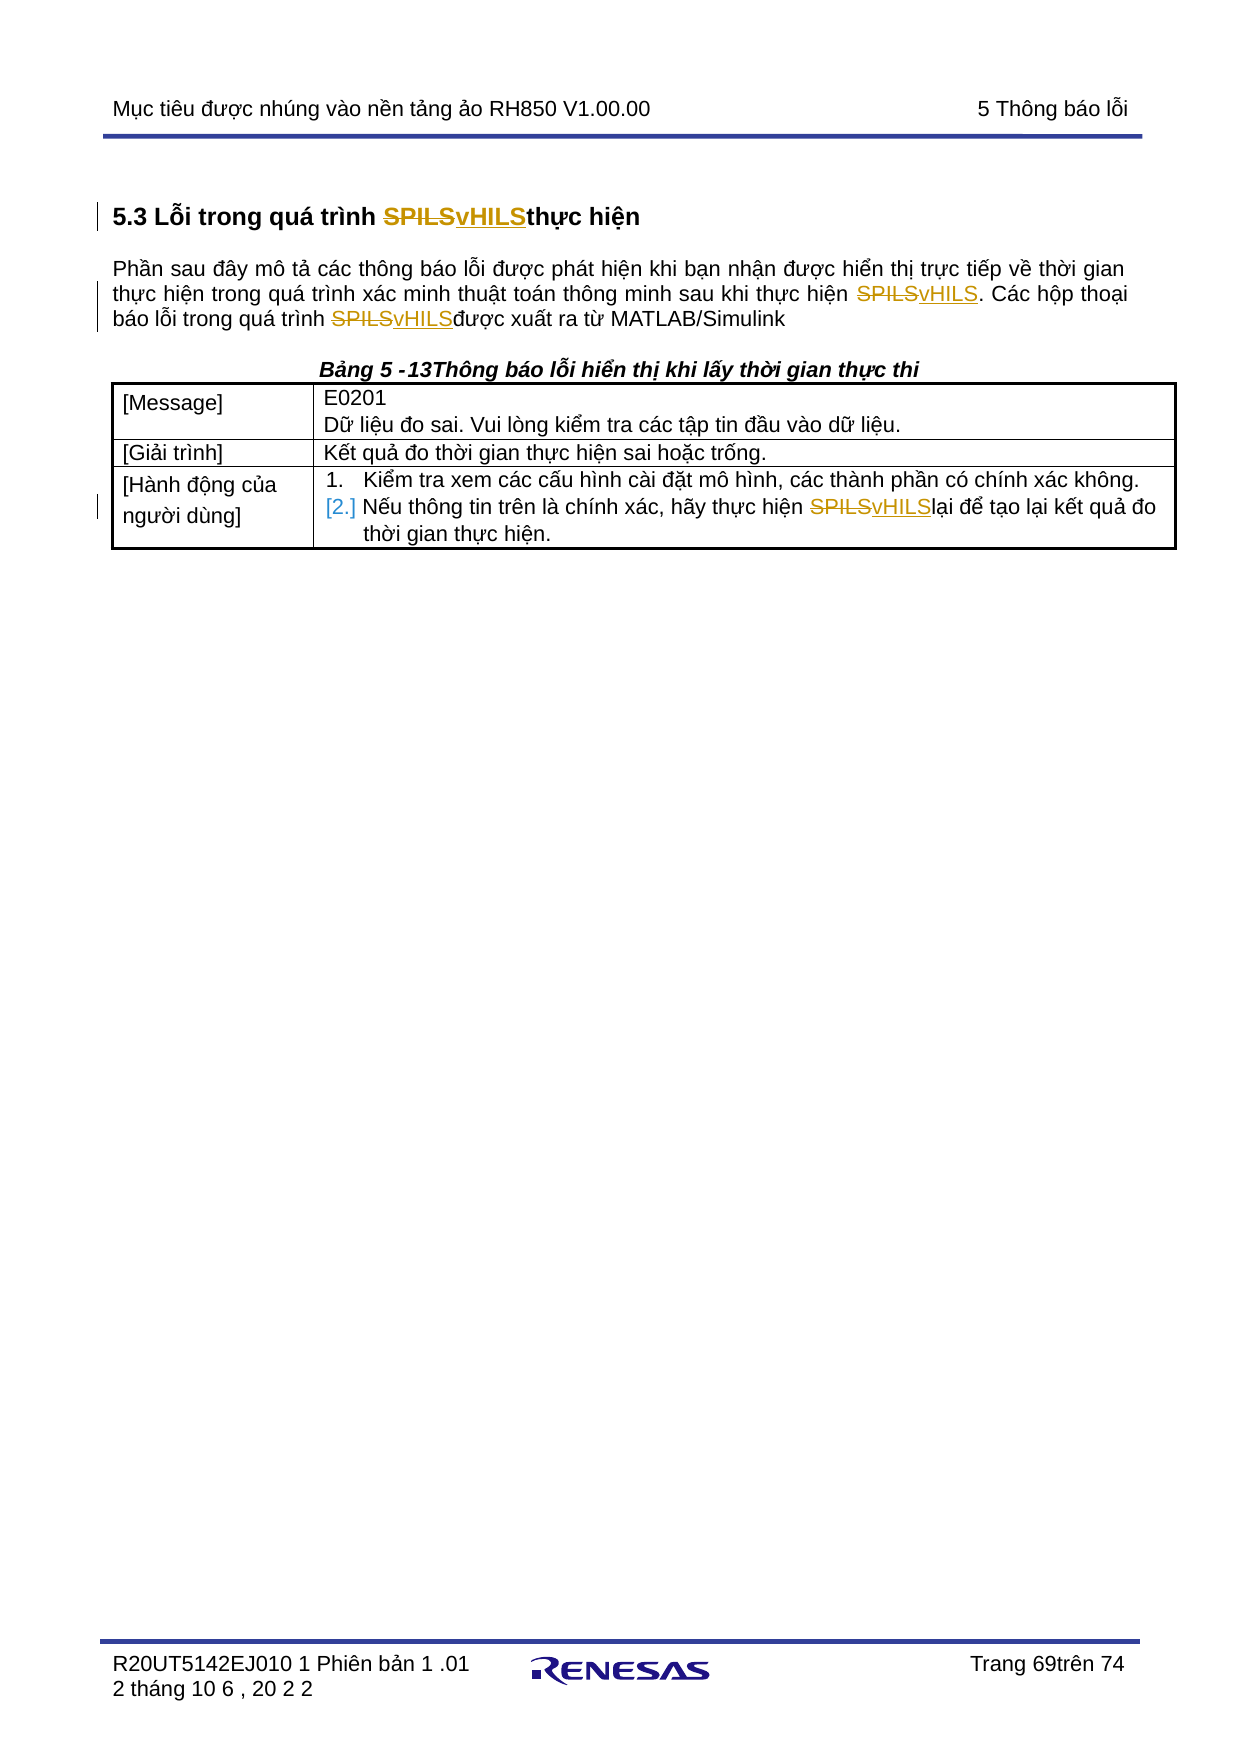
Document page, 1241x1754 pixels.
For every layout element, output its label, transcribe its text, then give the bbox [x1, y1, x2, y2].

table_cell Kiểm tra xem các cấu hình cài đặt mô hình, các thành phần có chính xác không. Nếu thông tin trên là chính xác, hãy thực hiện lại để tạo lại kết quả đo thời gian thực hiện. [314, 467, 1174, 547]
table_cell Kết quả đo thời gian thực hiện sai hoặc trống. [314, 440, 1174, 466]
table_cell [Giải trình] [114, 440, 313, 466]
table_header E0201 Dữ liệu đo sai. Vui lòng kiểm tra các tập tin đầu vào dữ liệu. [314, 385, 1174, 438]
table_header [Message] [114, 385, 313, 438]
text Phần sau đây mô tả các thông báo lỗi được phát hiện khi bạn nhận được hiển thị trực tiếp về thời gian thực hiện trong quá trình xác minh thuật toán thông minh sau khi thực hiện . Các hộp thoại báo lỗi trong quá trình được xuất ra từ MATLAB/Simulink [112, 256, 1128, 332]
table_cell [Hành động của người dùng] [114, 467, 313, 547]
subtitle 5.3 Lỗi trong quá trình thực hiện [112, 202, 1106, 231]
